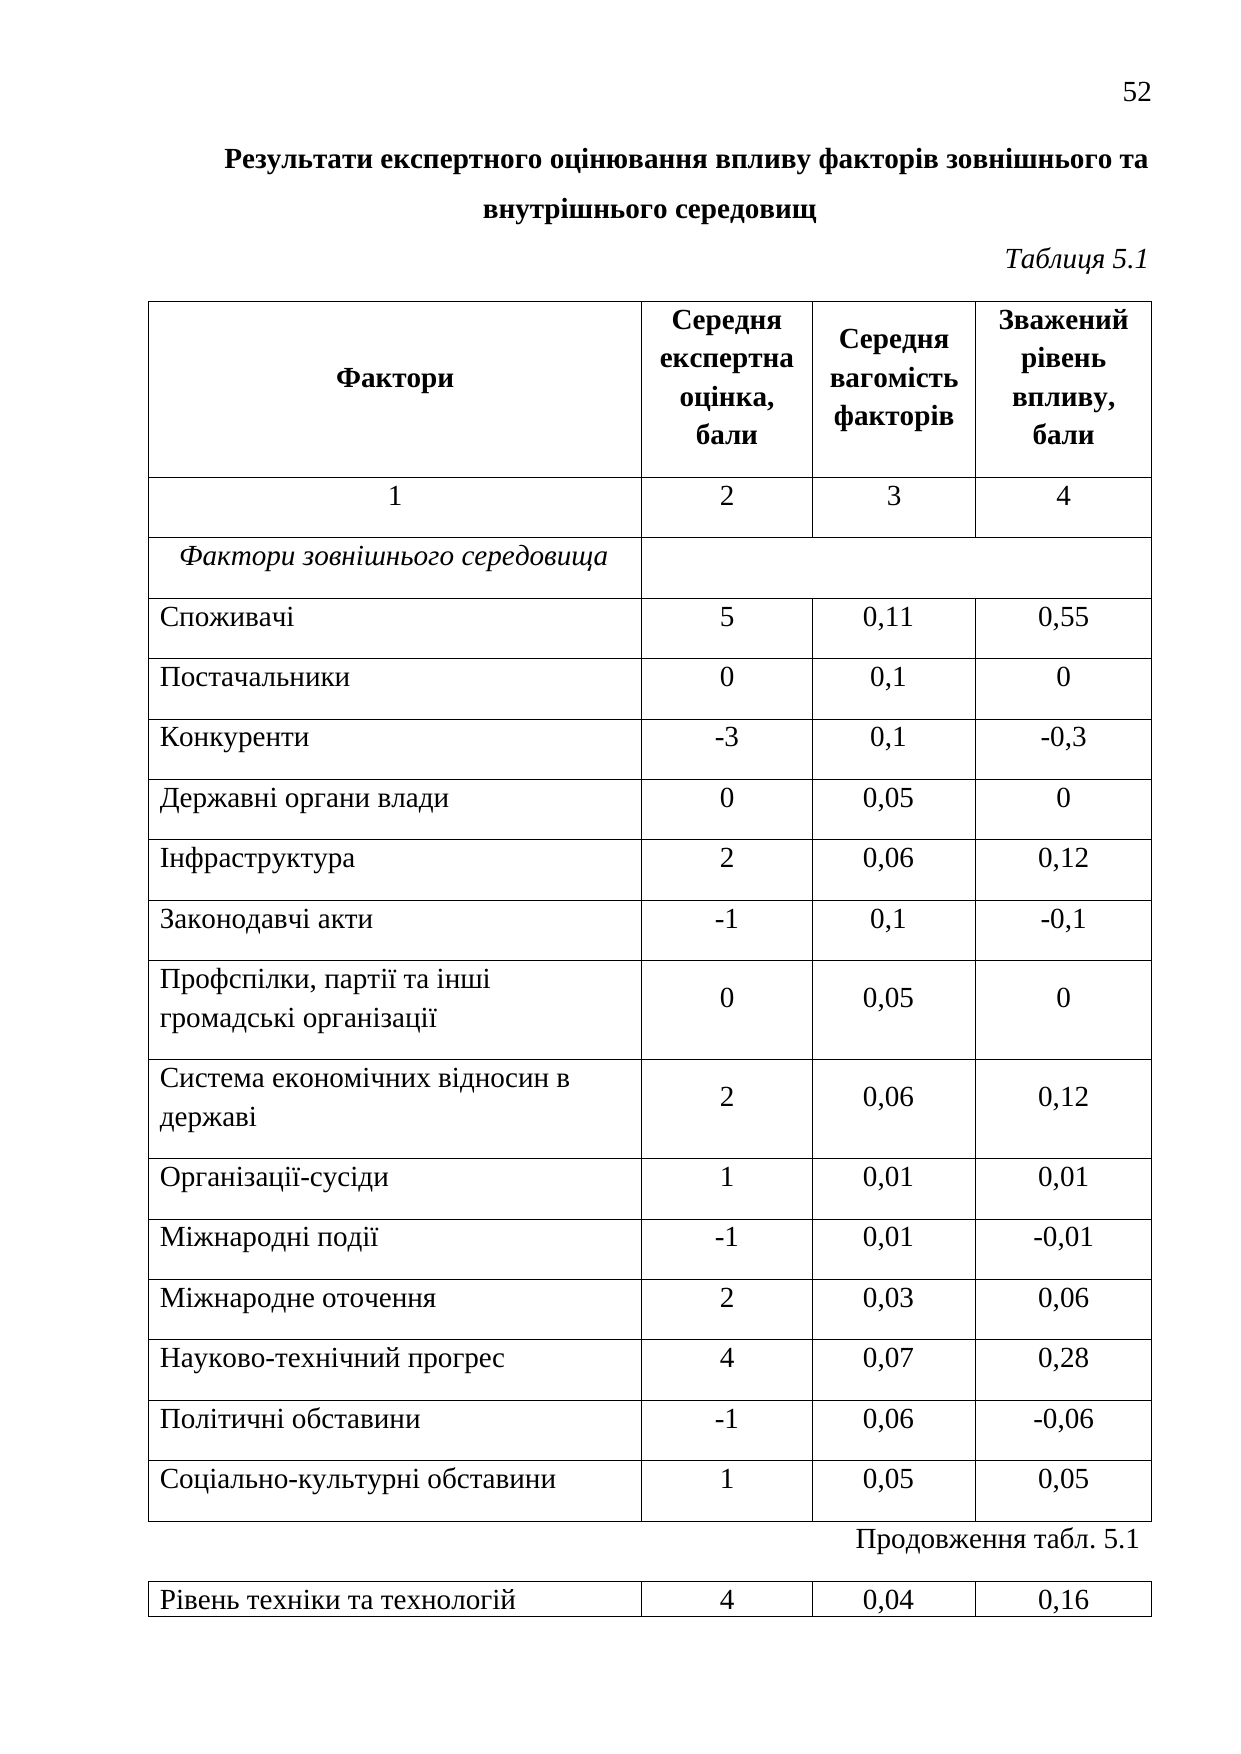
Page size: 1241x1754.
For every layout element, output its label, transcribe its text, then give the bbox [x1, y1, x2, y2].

table_cell 0,06 [976, 1280, 1151, 1339]
text Таблиця 5.1 [148, 241, 1152, 275]
table_cell 0,12 [976, 840, 1151, 900]
table_cell -0,01 [976, 1220, 1151, 1279]
table_cell -3 [642, 720, 812, 779]
table_cell Конкуренти [149, 720, 641, 779]
table_cell Законодавчі акти [149, 901, 641, 960]
table_cell Споживачі [149, 599, 641, 658]
table_cell 0,1 [813, 901, 975, 960]
table_cell 0 [976, 780, 1151, 839]
text Результати експертного оцінювання впливу факторів зовнішнього та внутрішнього середовищ [148, 141, 1152, 225]
table_cell 3 [813, 478, 975, 537]
table_cell [642, 538, 1151, 598]
table_cell 0,1 [813, 659, 975, 718]
table_cell 5 [642, 599, 812, 658]
table_cell 0 [976, 659, 1151, 718]
table_cell Фактори зовнішнього середовища [149, 538, 641, 598]
table_cell Міжнародне оточення [149, 1280, 641, 1339]
table_cell 2 [642, 1280, 812, 1339]
table_cell -0,06 [976, 1401, 1151, 1460]
table_cell 0 [976, 961, 1151, 1059]
table_cell 0,04 [813, 1582, 975, 1616]
table_cell Державні органи влади [149, 780, 641, 839]
table_header Зважений рівень впливу, бали [976, 302, 1151, 477]
table_cell 0,06 [813, 1401, 975, 1460]
table_cell 0 [642, 961, 812, 1059]
table_cell 0,05 [976, 1461, 1151, 1521]
table_cell 0,03 [813, 1280, 975, 1339]
table_cell 0 [642, 780, 812, 839]
table_cell 0 [642, 659, 812, 718]
table_cell 0,12 [976, 1060, 1151, 1158]
table_cell 2 [642, 478, 812, 537]
table_cell 0,06 [813, 840, 975, 900]
table_cell 0,55 [976, 599, 1151, 658]
table_cell Міжнародні події [149, 1220, 641, 1279]
table_cell Соціально-культурні обставини [149, 1461, 641, 1521]
table_cell 0,28 [976, 1340, 1151, 1400]
table_cell 4 [642, 1582, 812, 1616]
table_cell 0,01 [813, 1220, 975, 1279]
table_cell 1 [642, 1461, 812, 1521]
table_cell Політичні обставини [149, 1401, 641, 1460]
table_cell -1 [642, 1401, 812, 1460]
table_header Середня експертна оцінка, бали [642, 302, 812, 477]
table_cell 0,07 [813, 1340, 975, 1400]
table_cell -0,3 [976, 720, 1151, 779]
table_cell Профспілки, партії та інші громадські організації [149, 961, 641, 1059]
table_cell 0,01 [976, 1159, 1151, 1218]
table_cell 0,06 [813, 1060, 975, 1158]
table_cell Система економічних відносин в державі [149, 1060, 641, 1158]
table_cell 0,16 [976, 1582, 1151, 1616]
table_cell -0,1 [976, 901, 1151, 960]
table_cell 0,11 [813, 599, 975, 658]
table_cell 2 [642, 1060, 812, 1158]
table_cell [149, 1582, 641, 1616]
table_header Середня вагомість факторів [813, 302, 975, 477]
table_cell Інфраструктура [149, 840, 641, 900]
table_cell 1 [149, 478, 641, 537]
table_cell 0,05 [813, 1461, 975, 1521]
table_cell 0,05 [813, 780, 975, 839]
table_cell Продовження табл. 5.1 [148, 1522, 1151, 1581]
table_cell 0,01 [813, 1159, 975, 1218]
table_cell Постачальники [149, 659, 641, 718]
table_header Фактори [149, 302, 641, 477]
table_cell -1 [642, 901, 812, 960]
table_cell Науково-технічний прогрес [149, 1340, 641, 1400]
table_cell 0,05 [813, 961, 975, 1059]
table_cell 0,1 [813, 720, 975, 779]
table_cell -1 [642, 1220, 812, 1279]
table_cell 1 [642, 1159, 812, 1218]
table_cell 4 [642, 1340, 812, 1400]
table_cell Організації-сусіди [149, 1159, 641, 1218]
table_cell 2 [642, 840, 812, 900]
table_cell 4 [976, 478, 1151, 537]
